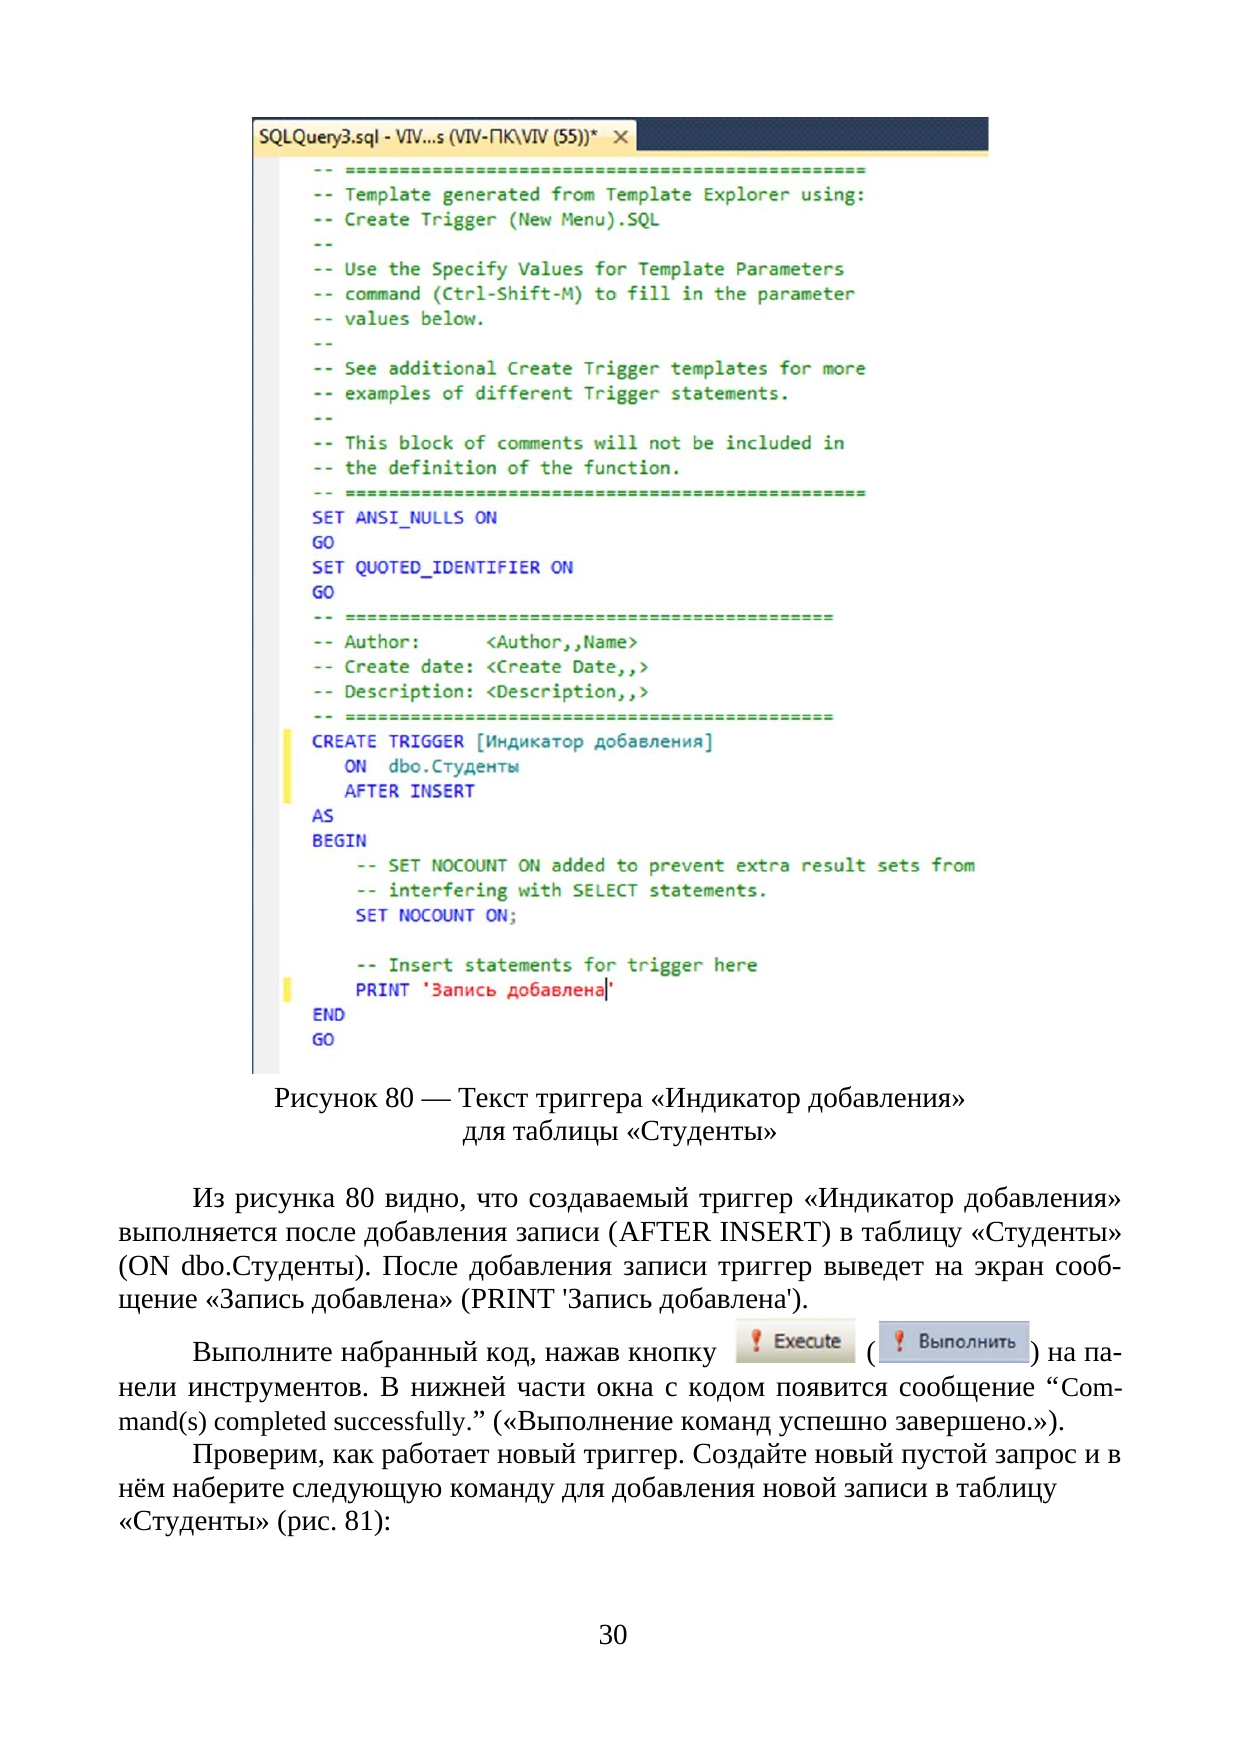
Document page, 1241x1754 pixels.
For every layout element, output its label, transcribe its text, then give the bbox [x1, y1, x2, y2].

text Рисунок 80 — Текст триггера «Индикатор добавления» для таблицы «Студенты» [274, 1080, 968, 1147]
picture [733, 1314, 857, 1363]
text Выполните набранный код, нажав кнопку () на па- нели инструментов. В нижней части окна с кодом появится сообщение “Com- mand(s) completed successfully.” («Выполнение команд успешно завершено.»). [118, 1315, 1122, 1436]
text Из рисунка 80 видно, что создаваемый триггер «Индикатор добавления» выполняется после добавления записи (AFTER INSERT) в таблицу «Студенты» (ON dbo.Студенты). После добавления записи триггер выведет на экран сооб- щение «Запись добавлена» (PRINT 'Запись добавлена'). [118, 1181, 1123, 1315]
text Проверим, как работает новый триггер. Создайте новый пустой запрос и в нём наберите следующую команду для добавления новой записи в таблицу [118, 1436, 1122, 1503]
picture [250, 116, 989, 1074]
text «Студенты» (рис. 81): [118, 1503, 1184, 1537]
picture [878, 1320, 1030, 1363]
